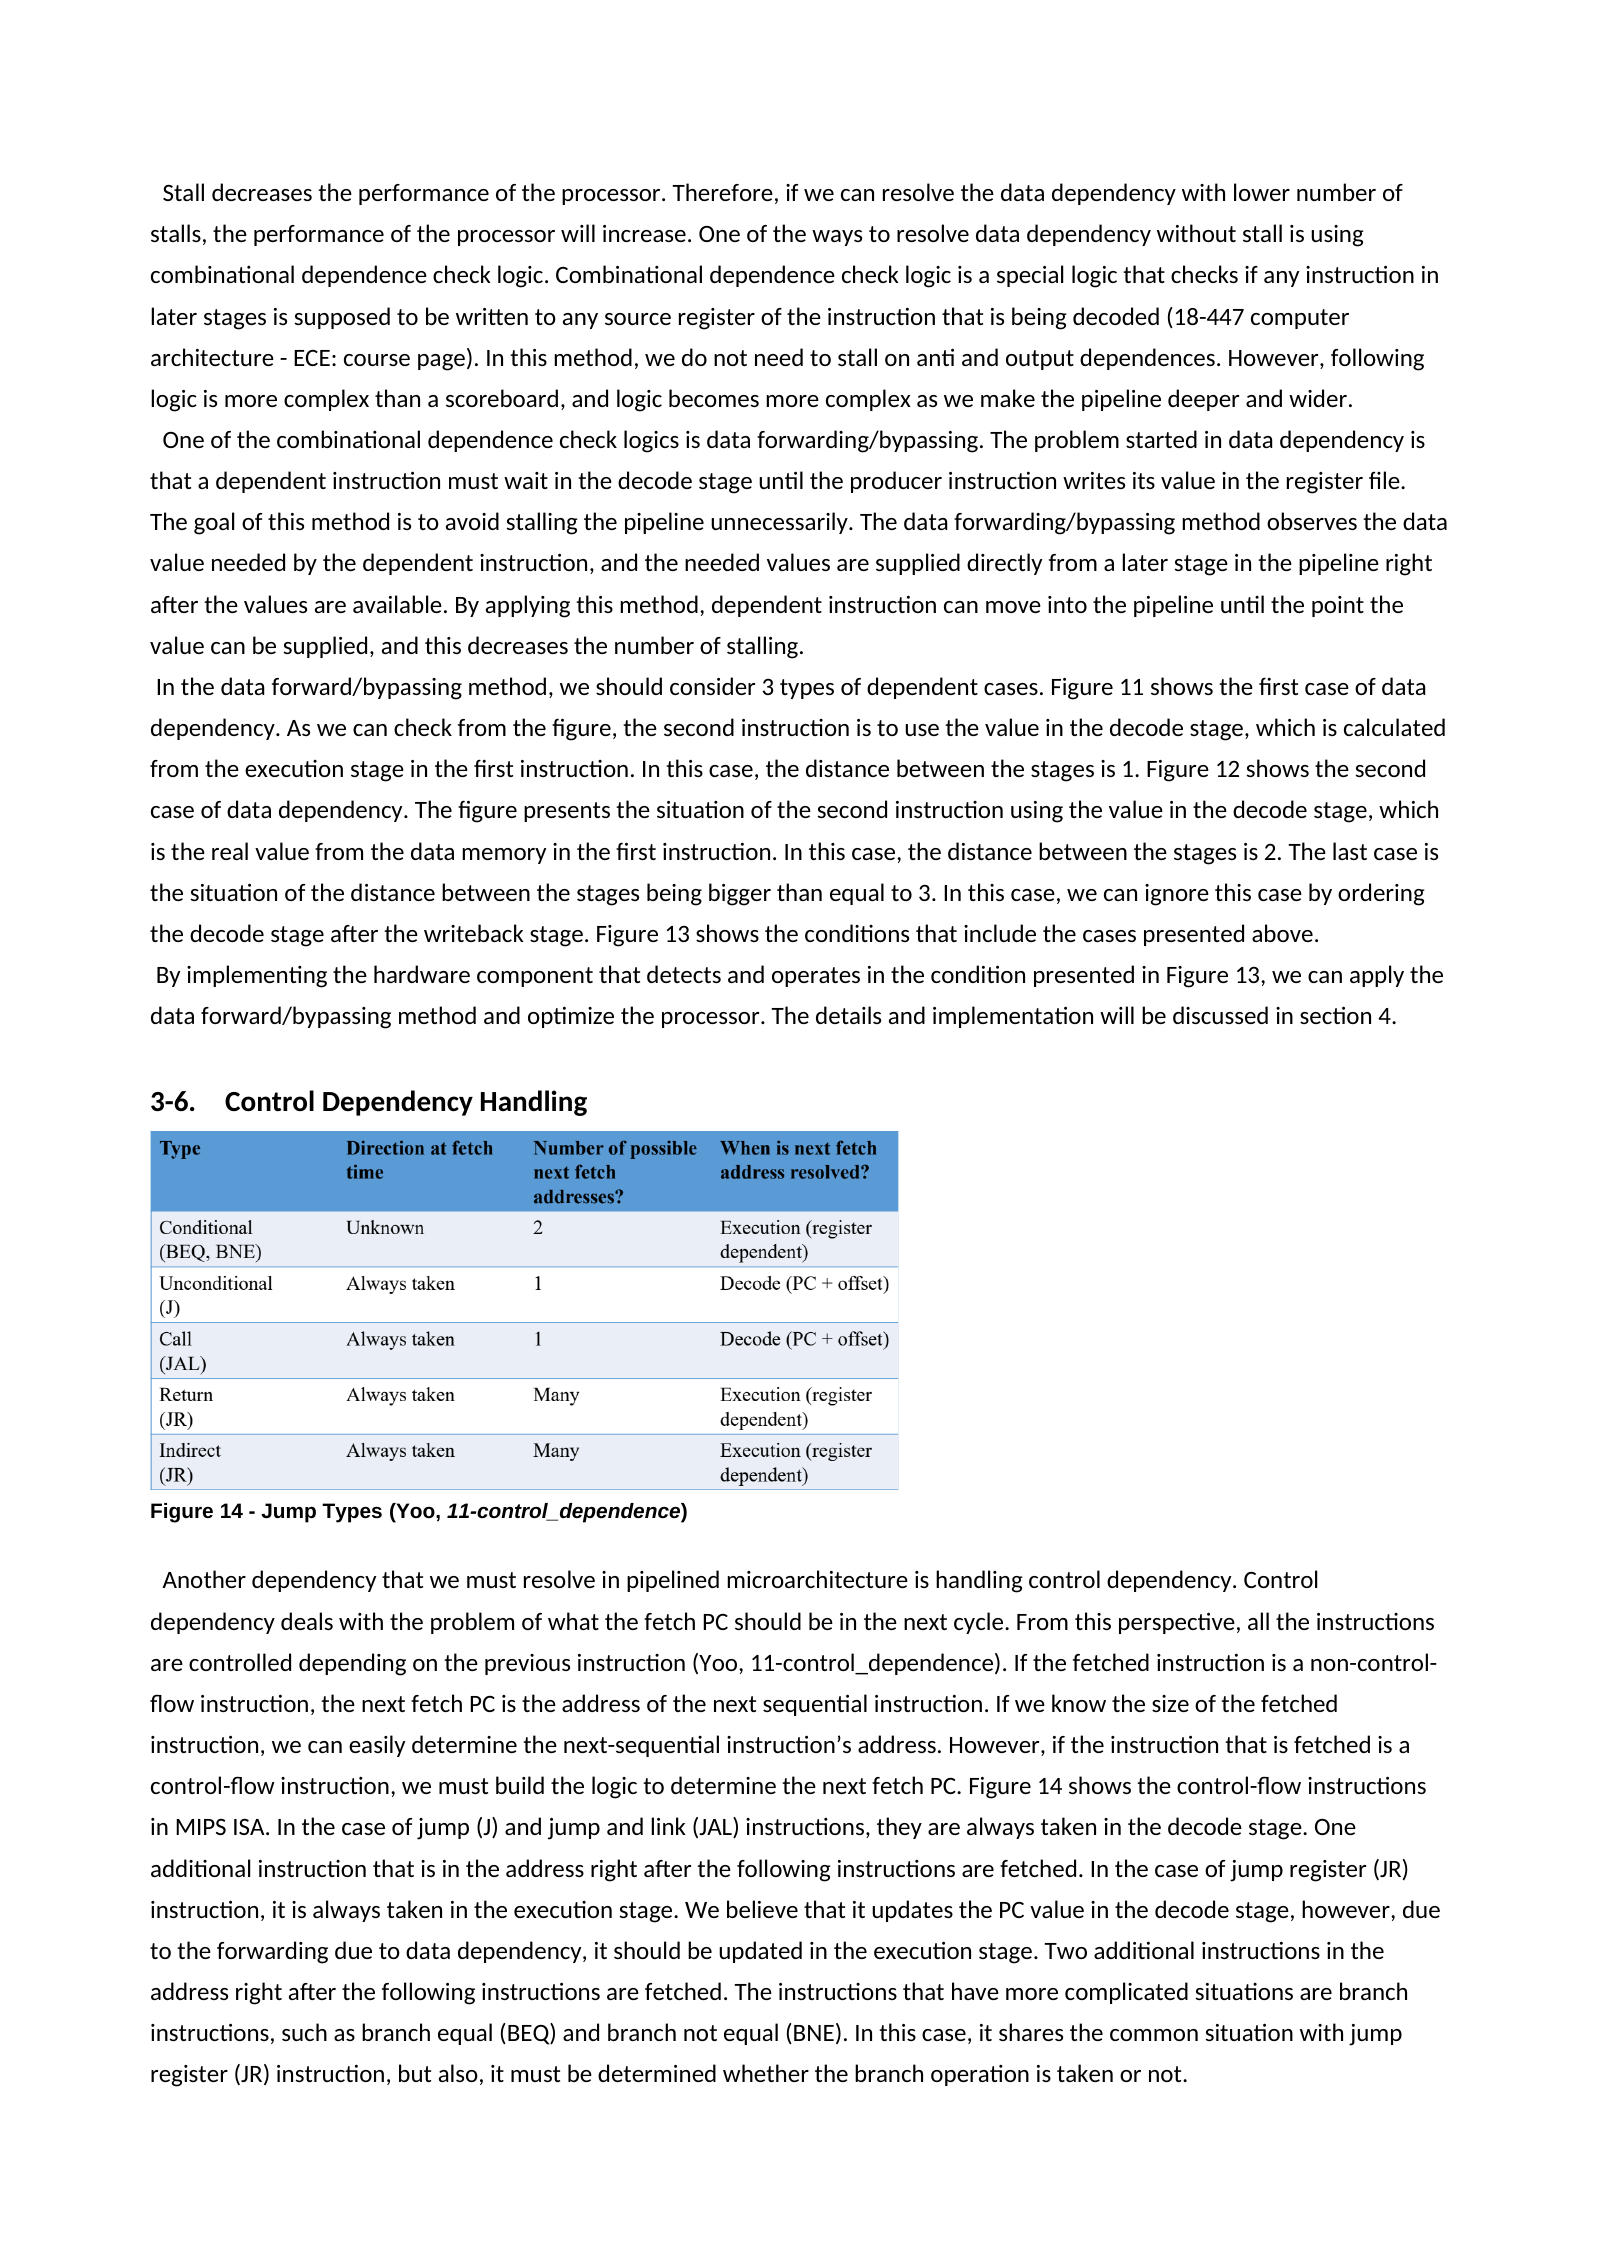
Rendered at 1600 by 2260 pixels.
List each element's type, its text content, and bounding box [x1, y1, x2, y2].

text Another dependency that we must resolve in pipelined microarchitecture is handling control dependency. Control dependency deals with the problem of what the fetch PC should be in the next cycle. From this perspective, all the instructions are controlled depending on the previous instruction (Yoo, 11-control_dependence). If the fetched instruction is a non-control-flow instruction, the next fetch PC is the address of the next sequential instruction. If we know the size of the fetched instruction, we can easily determine the next-sequential instruction’s address. However, if the instruction that is fetched is a control-flow instruction, we must build the logic to determine the next fetch PC. Figure 14 shows the control-flow instructions in MIPS ISA. In the case of jump (J) and jump and link (JAL) instructions, they are always taken in the decode stage. One additional instruction that is in the address right after the following instructions are fetched. In the case of jump register (JR) instruction, it is always taken in the execution stage. We believe that it updates the PC value in the decode stage, however, due to the forwarding due to data dependency, it should be updated in the execution stage. Two additional instructions in the address right after the following instructions are fetched. The instructions that have more complicated situations are branch instructions, such as branch equal (BEQ) and branch not equal (BNE). In this case, it shares the common situation with jump register (JR) instruction, but also, it must be determined whether the branch operation is taken or not. [150, 1565, 1450, 2089]
text Stall decreases the performance of the processor. Therefore, if we can resolve the data dependency with lower number of stalls, the performance of the processor will increase. One of the ways to resolve data dependency without stall is using combinational dependence check logic. Combinational dependence check logic is a special logic that checks if any instruction in later stages is supposed to be written to any source register of the instruction that is being decoded (18-447 computer architecture - ECE: course page). In this method, we do not need to stall on anti and output dependences. However, following logic is more complex than a scoreboard, and logic becomes more complex as we make the pipeline deeper and wider. [150, 177, 1450, 413]
picture [150, 1131, 899, 1490]
text One of the combinational dependence check logics is data forwarding/bypassing. The problem started in data dependency is that a dependent instruction must wait in the decode stage until the producer instruction writes its value in the register file. The goal of this method is to avoid stalling the pipeline unnecessarily. The data forwarding/bypassing method observes the data value needed by the dependent instruction, and the needed values are supplied directly from a later stage in the pipeline right after the values are available. By applying this method, dependent instruction can move into the pipeline until the point the value can be supplied, and this decreases the number of stalling. [150, 424, 1450, 660]
text Figure 14 - Jump Types (Yoo, 11-control_dependence) [150, 1499, 1450, 1523]
list Control Dependency Handling [150, 1083, 1450, 1118]
text In the data forward/bypassing method, we should consider 3 types of dependent cases. Figure 11 shows the first case of data dependency. As we can check from the figure, the second instruction is to use the value in the decode stage, which is calculated from the execution stage in the first instruction. In this case, the distance between the stages is 1. Figure 12 shows the second case of data dependency. The figure presents the situation of the second instruction using the value in the decode stage, which is the real value from the data memory in the first instruction. In this case, the distance between the stages is 2. The last case is the situation of the distance between the stages being bigger than equal to 3. In this case, we can ignore this case by ordering the decode stage after the writeback stage. Figure 13 shows the conditions that include the cases presented above. By implementing the hardware component that detects and operates in the condition presented in Figure 13, we can apply the data forward/bypassing method and optimize the processor. The details and implementation will be discussed in section 4. [150, 671, 1450, 1031]
